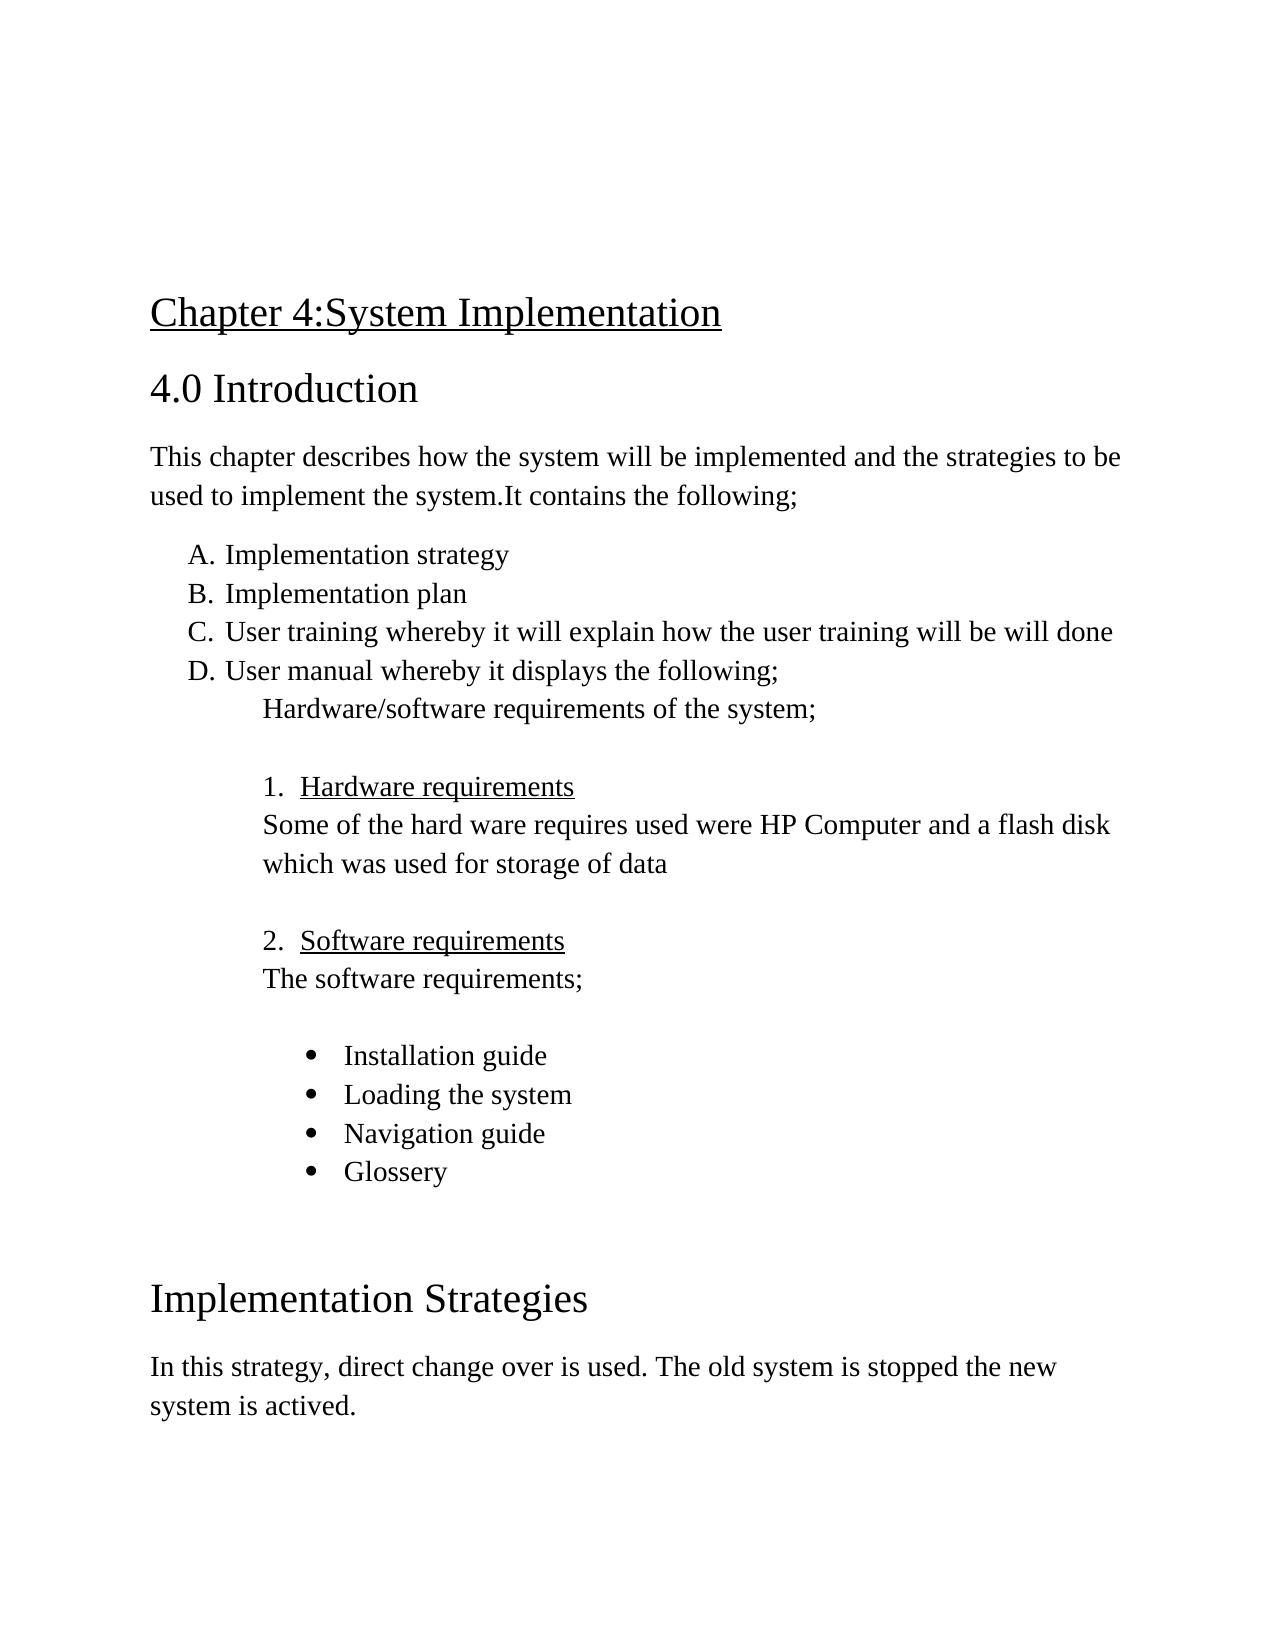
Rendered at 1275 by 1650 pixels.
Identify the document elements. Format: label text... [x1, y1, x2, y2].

list User manual whereby it displays the following; [187, 653, 1125, 687]
list The software requirements; [262, 961, 1125, 995]
text 4.0 Introduction [150, 364, 1125, 412]
list Some of the hard ware requires used were HP Computer and a flash disk which was used for storage of data [262, 807, 1125, 879]
list User training whereby it will explain how the user training will be will done [187, 614, 1125, 648]
text Chapter 4:System Implementation [150, 288, 1125, 336]
list Loading the system [306, 1077, 1125, 1111]
list Implementation strategy [187, 537, 1125, 571]
list Hardware requirements [262, 769, 1125, 802]
list Glossery [306, 1154, 1125, 1188]
list Installation guide [306, 1038, 1125, 1072]
text This chapter describes how the system will be implemented and the strategies to be used to implement the system.It contains the following; [150, 439, 1125, 512]
list Hardware/software requirements of the system; [262, 692, 1125, 725]
text Implementation Strategies [150, 1273, 1125, 1321]
list Implementation plan [187, 576, 1125, 609]
list Software requirements [262, 923, 1125, 956]
list Navigation guide [306, 1116, 1125, 1149]
text In this strategy, direct change over is used. The old system is stopped the new system is actived. [150, 1349, 1125, 1421]
